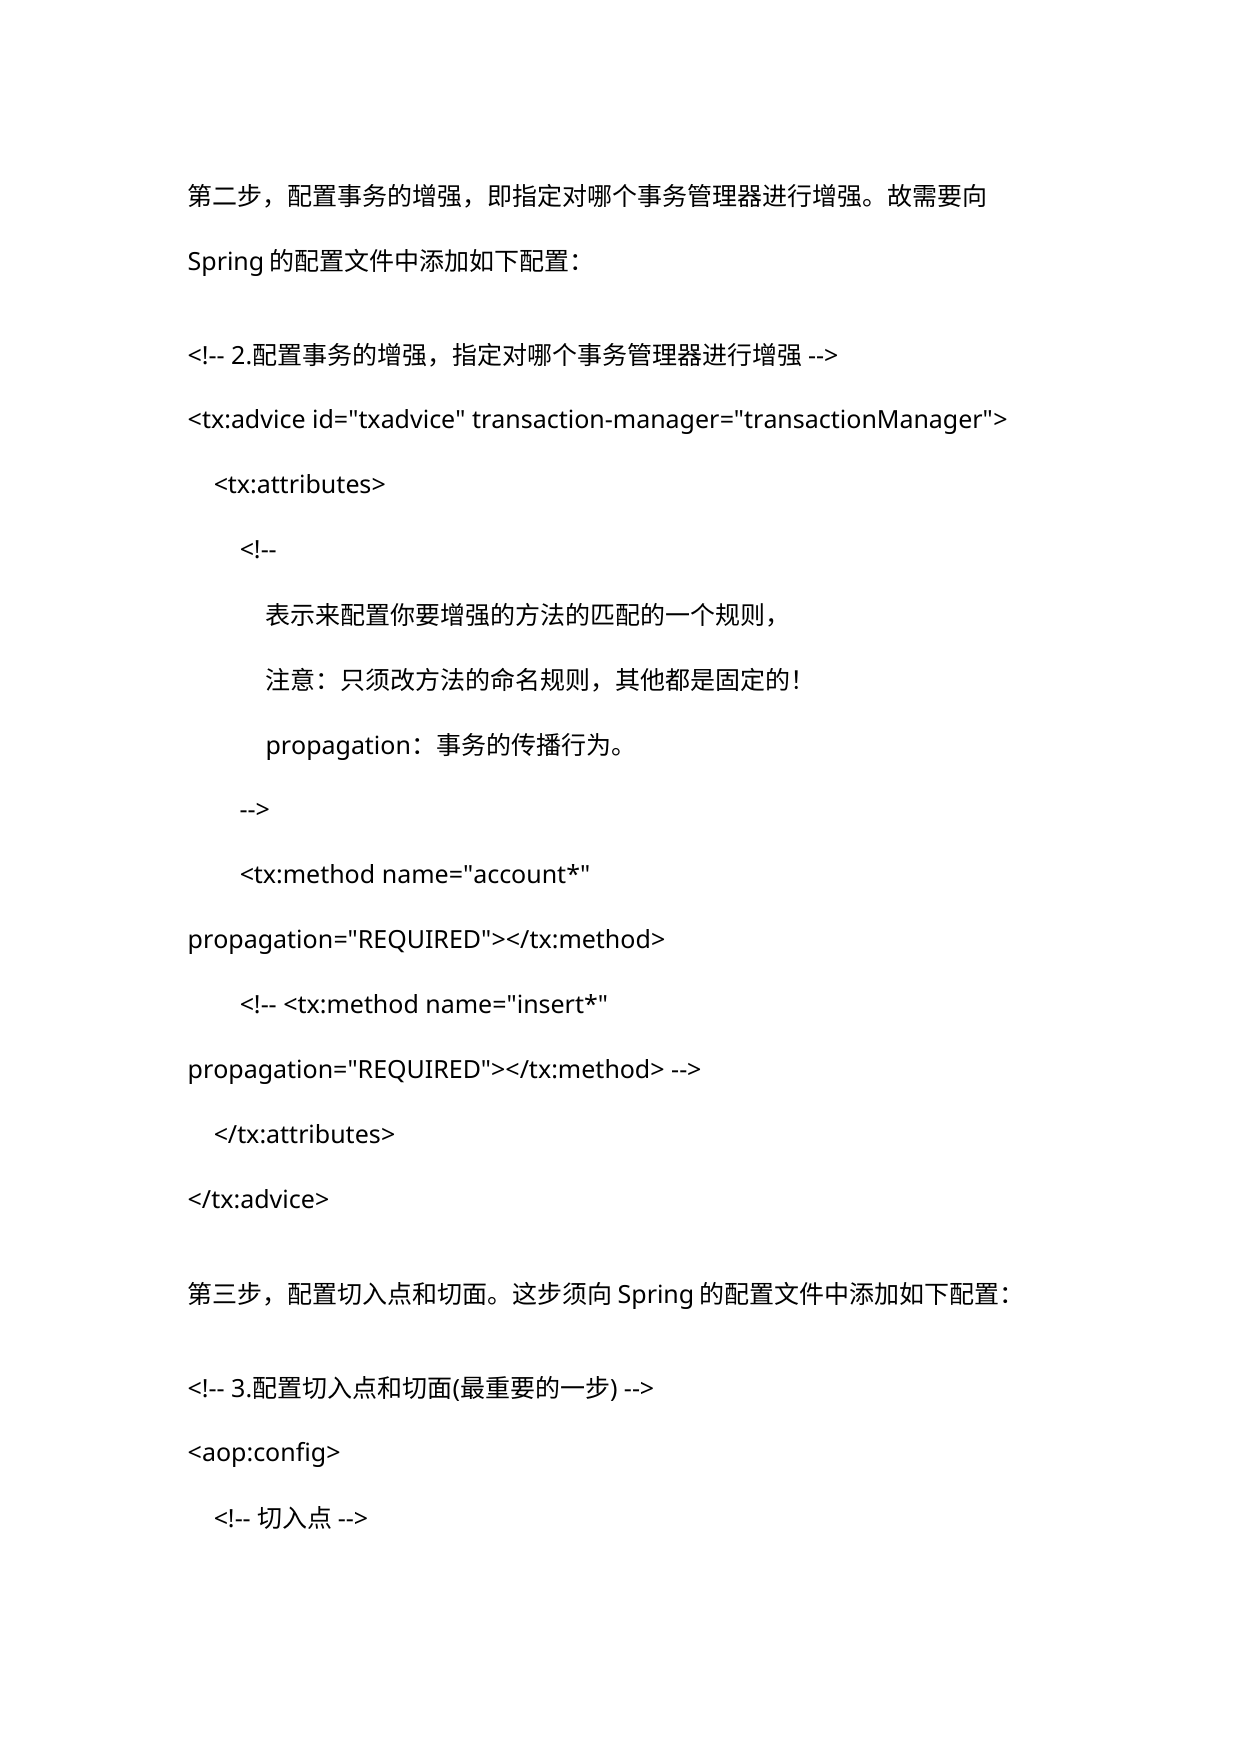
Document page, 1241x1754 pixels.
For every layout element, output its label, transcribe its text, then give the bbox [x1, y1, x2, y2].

text <!-- 2.配置事务的增强，指定对哪个事务管理器进行增强 --> [187, 321, 1053, 386]
text --> [187, 776, 1053, 841]
text <!-- [187, 516, 1053, 581]
text <tx:advice id="txadvice" transaction-manager="transactionManager"> [187, 386, 1053, 451]
text <!-- 切入点 --> [187, 1484, 1053, 1549]
text <!-- 3.配置切入点和切面(最重要的一步) --> [187, 1354, 1053, 1419]
text 第三步，配置切入点和切面。这步须向Spring的配置文件中添加如下配置： [187, 1260, 1053, 1325]
text <tx:method name="account*" propagation="REQUIRED"></tx:method> [187, 841, 1053, 971]
text </tx:attributes> [187, 1101, 1053, 1166]
text <!-- <tx:method name="insert*" propagation="REQUIRED"></tx:method> --> [187, 971, 1053, 1101]
text </tx:advice> [187, 1166, 1053, 1231]
text <aop:config> [187, 1419, 1053, 1484]
text 表示来配置你要增强的方法的匹配的一个规则， [187, 581, 1053, 646]
text 注意：只须改方法的命名规则，其他都是固定的！ [187, 646, 1053, 711]
text <tx:attributes> [187, 451, 1053, 516]
text 第二步，配置事务的增强，即指定对哪个事务管理器进行增强。故需要向Spring的配置文件中添加如下配置： [187, 162, 1053, 292]
text propagation：事务的传播行为。 [187, 711, 1053, 776]
